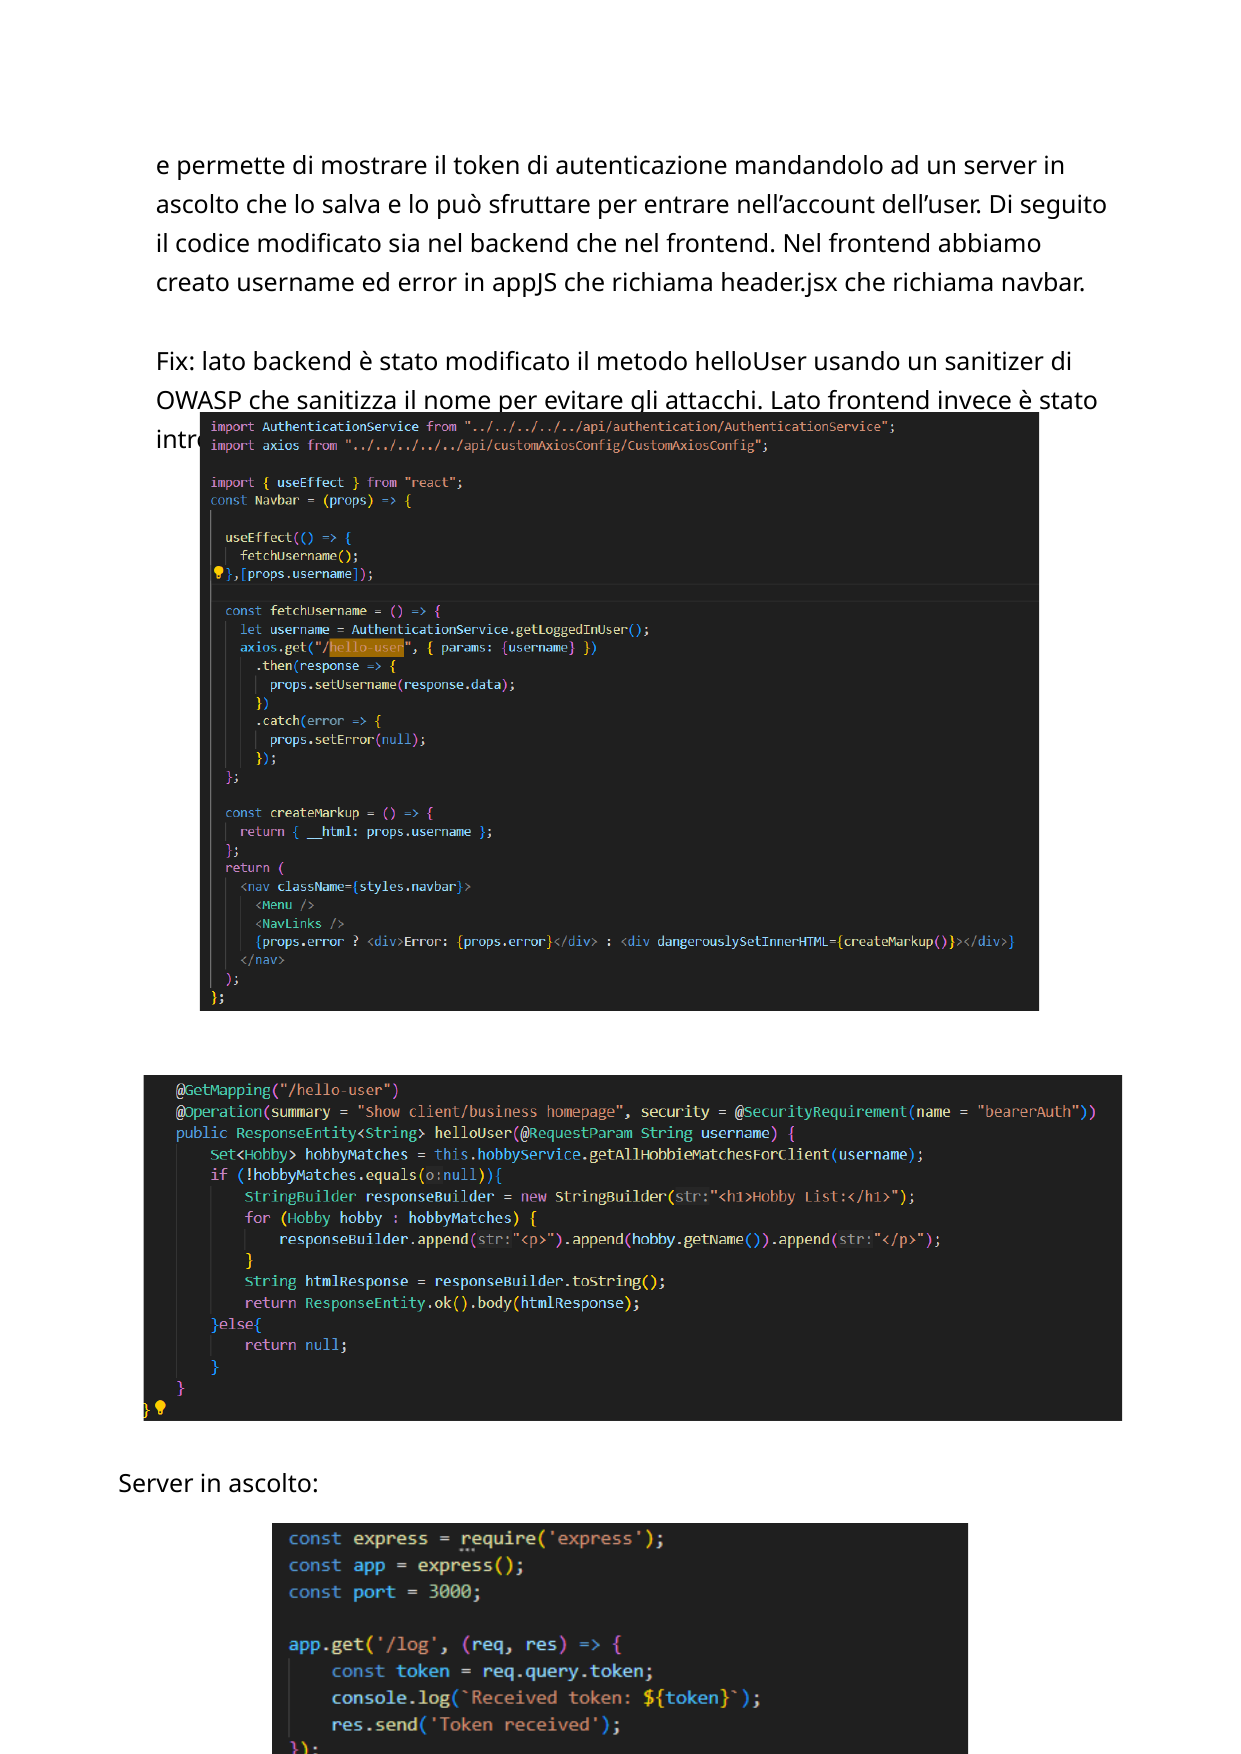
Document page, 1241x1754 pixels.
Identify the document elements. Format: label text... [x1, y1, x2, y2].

text Server in ascolto: [118, 1466, 1122, 1500]
list Fix: lato backend è stato modificato il metodo helloUser usando un sanitizer di OWASP che sanitizza il nome per evitare gli attacchi. Lato frontend invece è stato introdotto un controllo sui caratteri non consentiti per maggiore sicurezza. [156, 343, 1122, 456]
picture [272, 1523, 969, 1754]
picture [143, 1075, 1123, 1421]
list e permette di mostrare il token di autenticazione mandandolo ad un server in ascolto che lo salva e lo può sfruttare per entrare nell’account dell’user. Di seguito il codice modificato sia nel backend che nel frontend. Nel frontend abbiamo creato username ed error in appJS che richiama header.jsx che richiama navbar. [156, 148, 1122, 299]
picture [199, 412, 1040, 1011]
